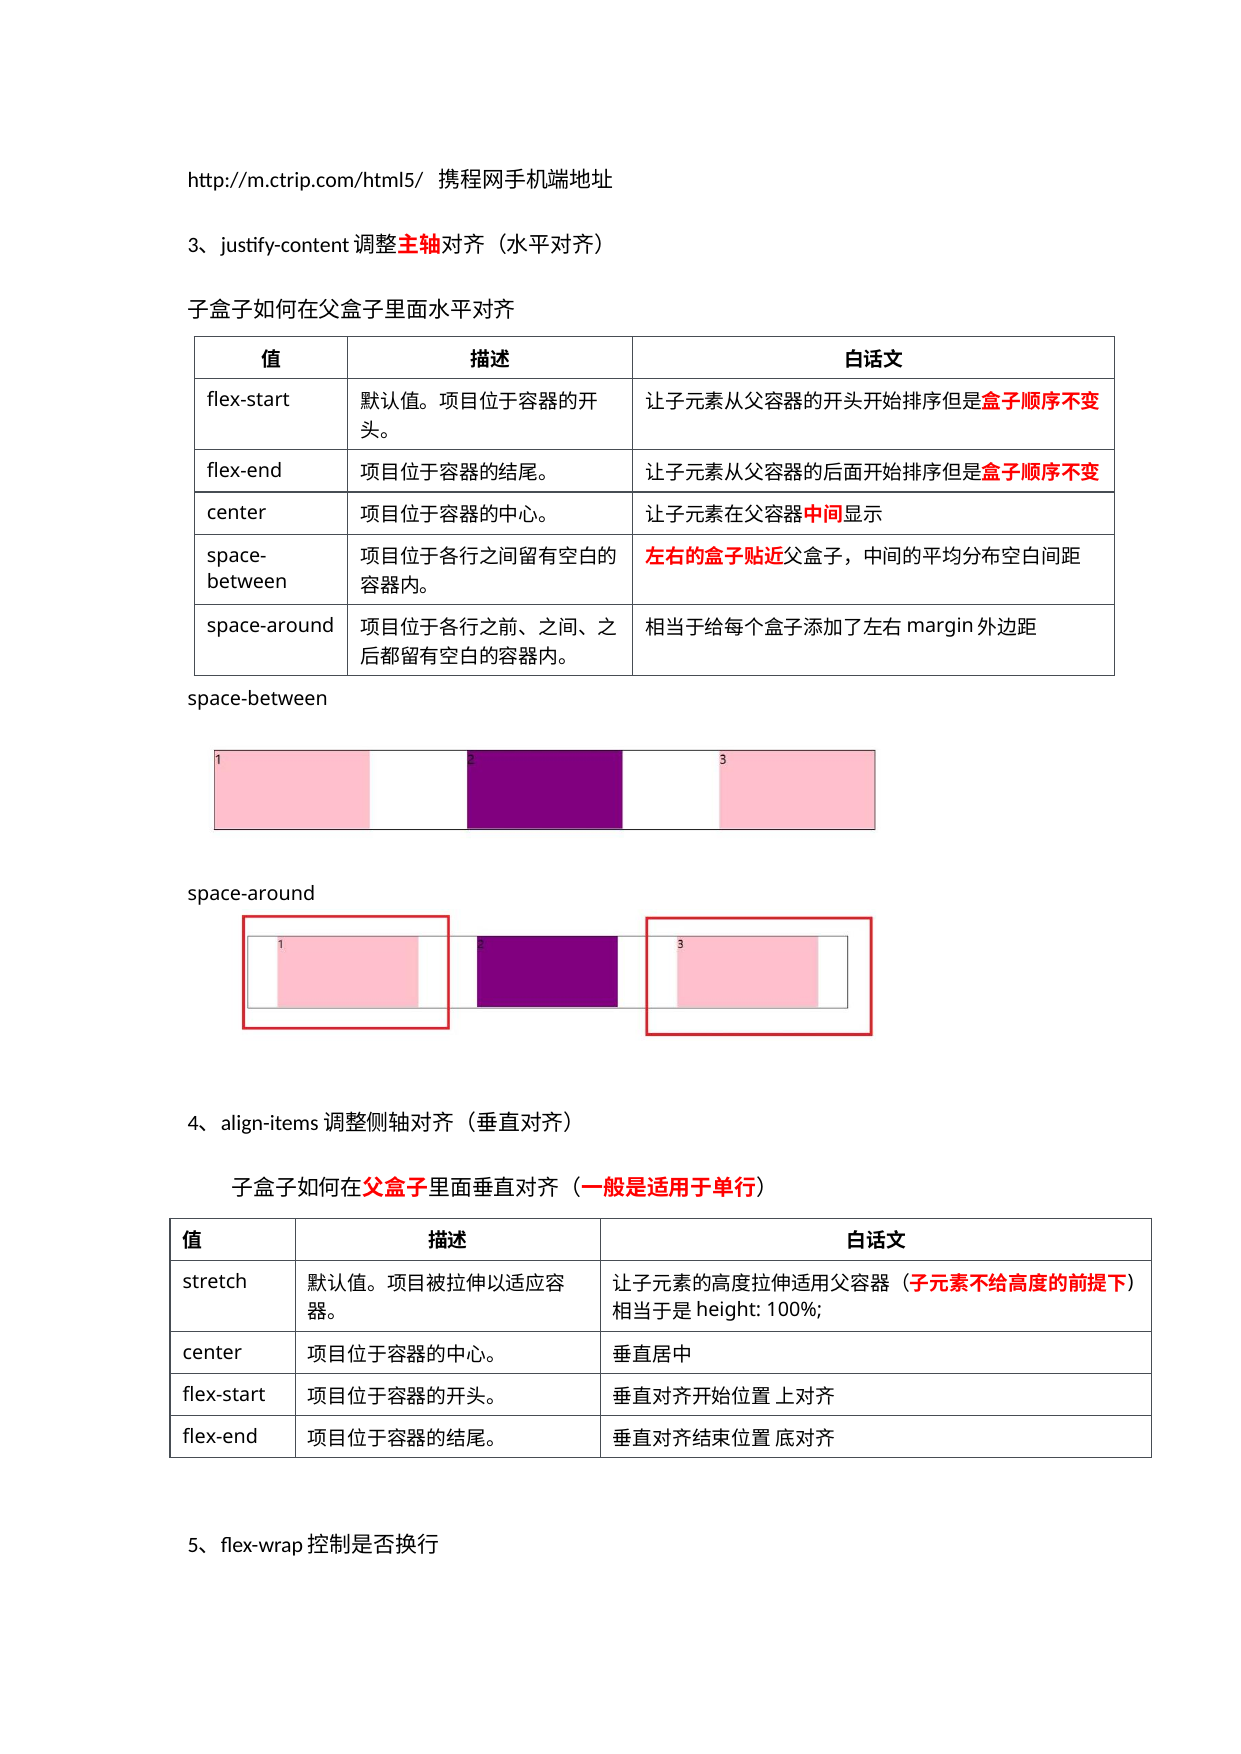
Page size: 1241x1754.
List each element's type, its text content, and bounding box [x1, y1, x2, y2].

table_cell stretch [171, 1261, 295, 1331]
table_cell flex-start [195, 379, 347, 449]
table_cell 项目位于容器的结尾。 [348, 450, 632, 491]
text 5、flex-wrap控制是否换行 [187, 1527, 1053, 1559]
table_cell center [171, 1332, 295, 1373]
picture [187, 909, 900, 1049]
text 3、justify-content调整主轴对齐（水平对齐） [187, 227, 1053, 259]
text 子盒子如何在父盒子里面水平对齐 [187, 292, 1053, 324]
table_cell 让子元素在父容器中间显示 [633, 493, 1114, 533]
table_cell 项目位于容器的中心。 [348, 493, 632, 533]
table_cell flex-end [171, 1416, 295, 1457]
text 子盒子如何在父盒子里面垂直对齐（一般是适用于单行） [187, 1169, 1053, 1202]
table_cell space-between [195, 535, 347, 604]
text space-around [187, 877, 1053, 909]
table_cell 让子元素从父容器的开头开始排序但是盒子顺序不变 [633, 379, 1114, 449]
table_cell 垂直对齐结束位置 底对齐 [601, 1416, 1151, 1457]
table_cell 项目位于容器的结尾。 [296, 1416, 600, 1457]
table_header 白话文 [601, 1219, 1151, 1260]
table_cell 让子元素从父容器的后面开始排序但是盒子顺序不变 [633, 450, 1114, 491]
table_cell flex-end [195, 450, 347, 491]
text 4、align-items调整侧轴对齐（垂直对齐） [187, 1104, 1053, 1137]
table_cell 垂直居中 [601, 1332, 1151, 1373]
table_cell flex-start [171, 1374, 295, 1415]
table_cell center [195, 493, 347, 533]
table_header 描述 [296, 1219, 600, 1260]
table_cell 项目位于容器的中心。 [296, 1332, 600, 1373]
table_header 白话文 [633, 337, 1114, 378]
table_cell 项目位于各行之间留有空白的容器内。 [348, 535, 632, 604]
table_cell 项目位于各行之前、之间、之后都留有空白的容器内。 [348, 605, 632, 675]
text http://m.ctrip.com/html5/ 携程网手机端地址 [187, 162, 1053, 194]
table_cell 项目位于容器的开头。 [296, 1374, 600, 1415]
table_cell 默认值。项目被拉伸以适应容器。 [296, 1261, 600, 1331]
picture [187, 728, 886, 864]
table_header 值 [171, 1219, 295, 1260]
table_cell 相当于给每个盒子添加了左右margin外边距 [633, 605, 1114, 675]
text space-between [187, 324, 1053, 714]
table_cell 让子元素的高度拉伸适用父容器（子元素不给高度的前提下) 相当于是height: 100%; [601, 1261, 1151, 1331]
table_cell 默认值。项目位于容器的开头。 [348, 379, 632, 449]
table_header 值 [195, 337, 347, 378]
table_cell 垂直对齐开始位置 上对齐 [601, 1374, 1151, 1415]
table_cell space-around [195, 605, 347, 675]
table_cell 左右的盒子贴近父盒子，中间的平均分布空白间距 [633, 535, 1114, 604]
table_header 描述 [348, 337, 632, 378]
